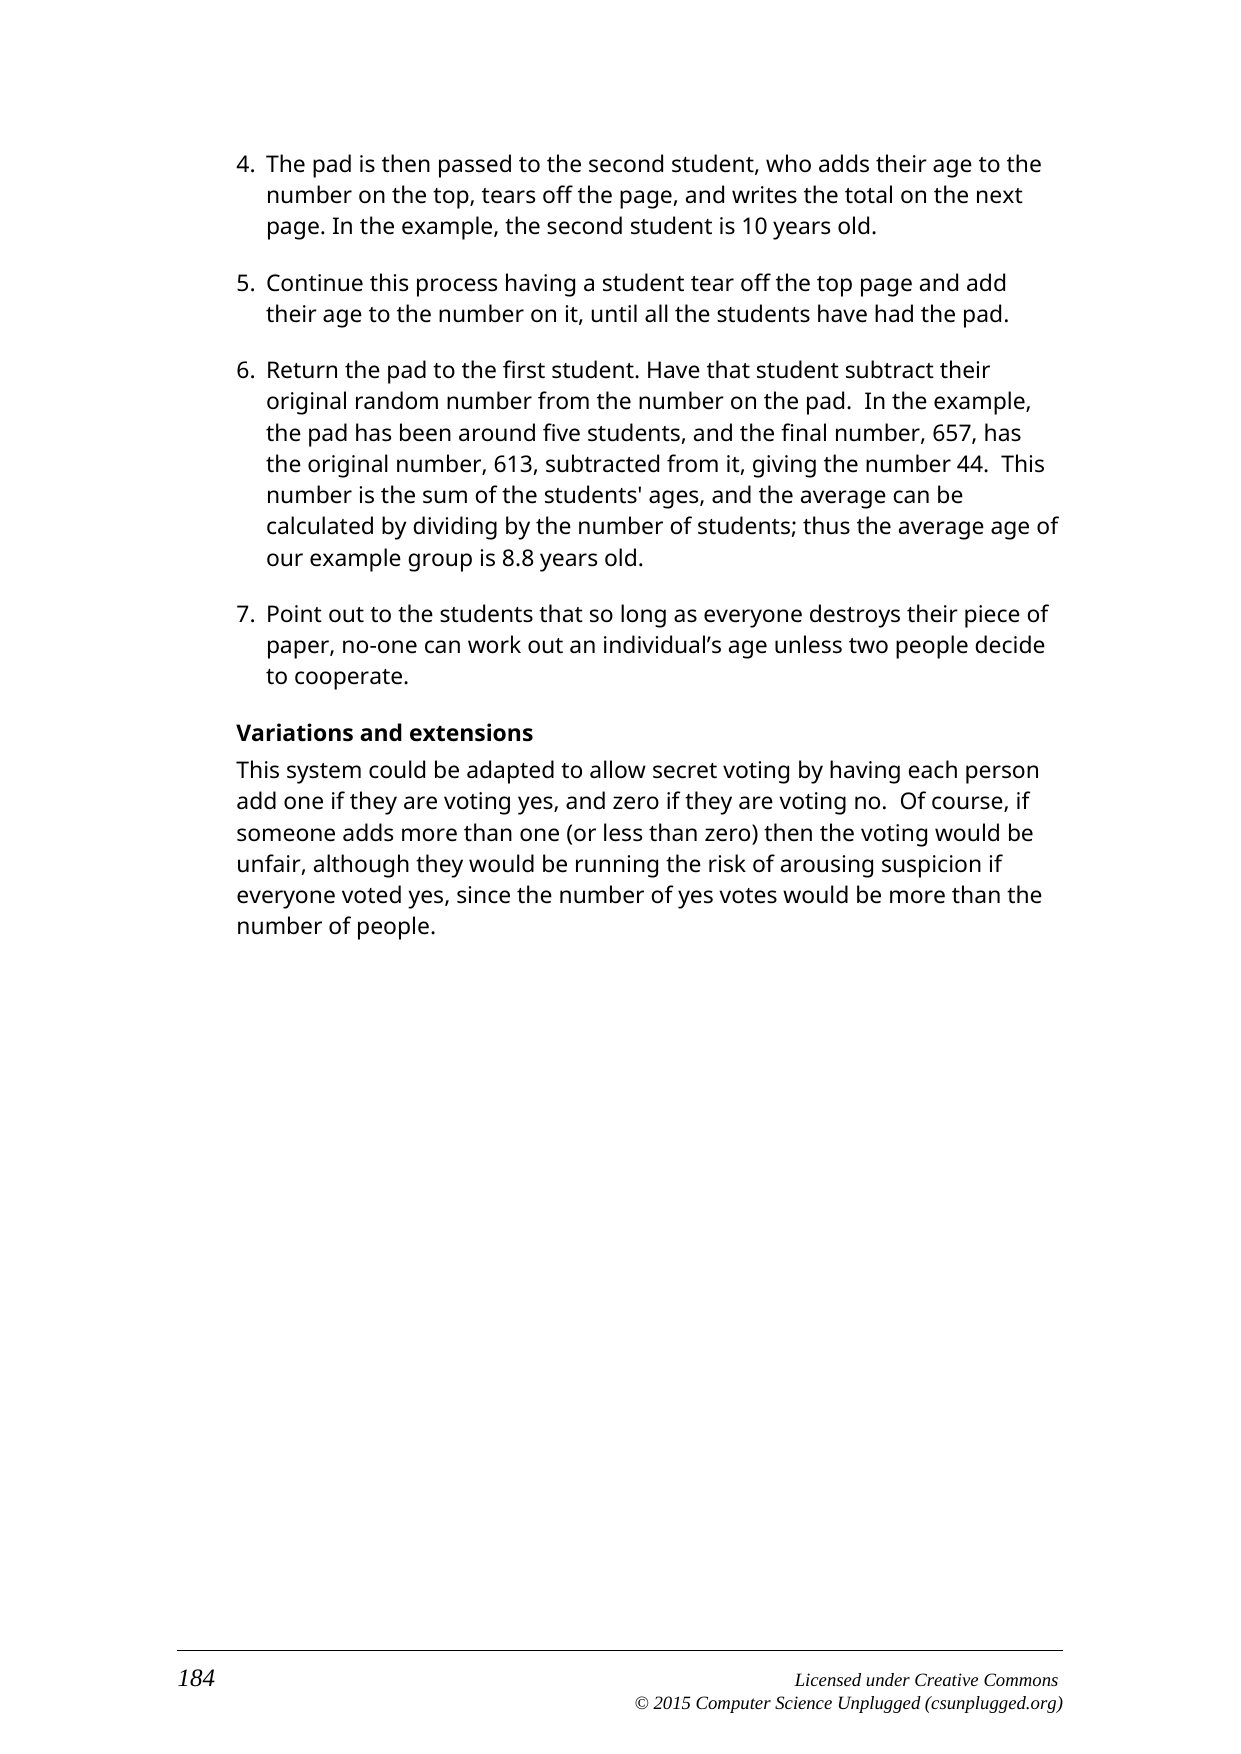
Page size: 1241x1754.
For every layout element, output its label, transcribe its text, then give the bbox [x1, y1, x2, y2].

list The pad is then passed to the second student, who adds their age to the number on the top, tears off the page, and writes the total on the next page. In the example, the second student is 10 years old. [236, 148, 1063, 241]
list Continue this process having a student tear off the top page and add their age to the number on it, until all the students have had the pad. [236, 266, 1063, 329]
list Point out to the students that so long as everyone destroys their piece of paper, no-one can work out an individual’s age unless two people decide to cooperate. [236, 598, 1063, 691]
subtitle Variations and extensions [236, 716, 1063, 748]
list Return the pad to the first student. Have that student subtract their original random number from the number on the pad. In the example, the pad has been around five students, and the final number, 657, has the original number, 613, subtracted from it, giving the number 44. This number is the sum of the students' ages, and the average can be calculated by dividing by the number of students; thus the average age of our example group is 8.8 years old. [236, 354, 1063, 573]
text This system could be adapted to allow secret voting by having each person add one if they are voting yes, and zero if they are voting no. Of course, if someone adds more than one (or less than zero) then the voting would be unfair, although they would be running the risk of arousing suspicion if everyone voted yes, since the number of yes votes would be more than the number of people. [236, 754, 1063, 941]
